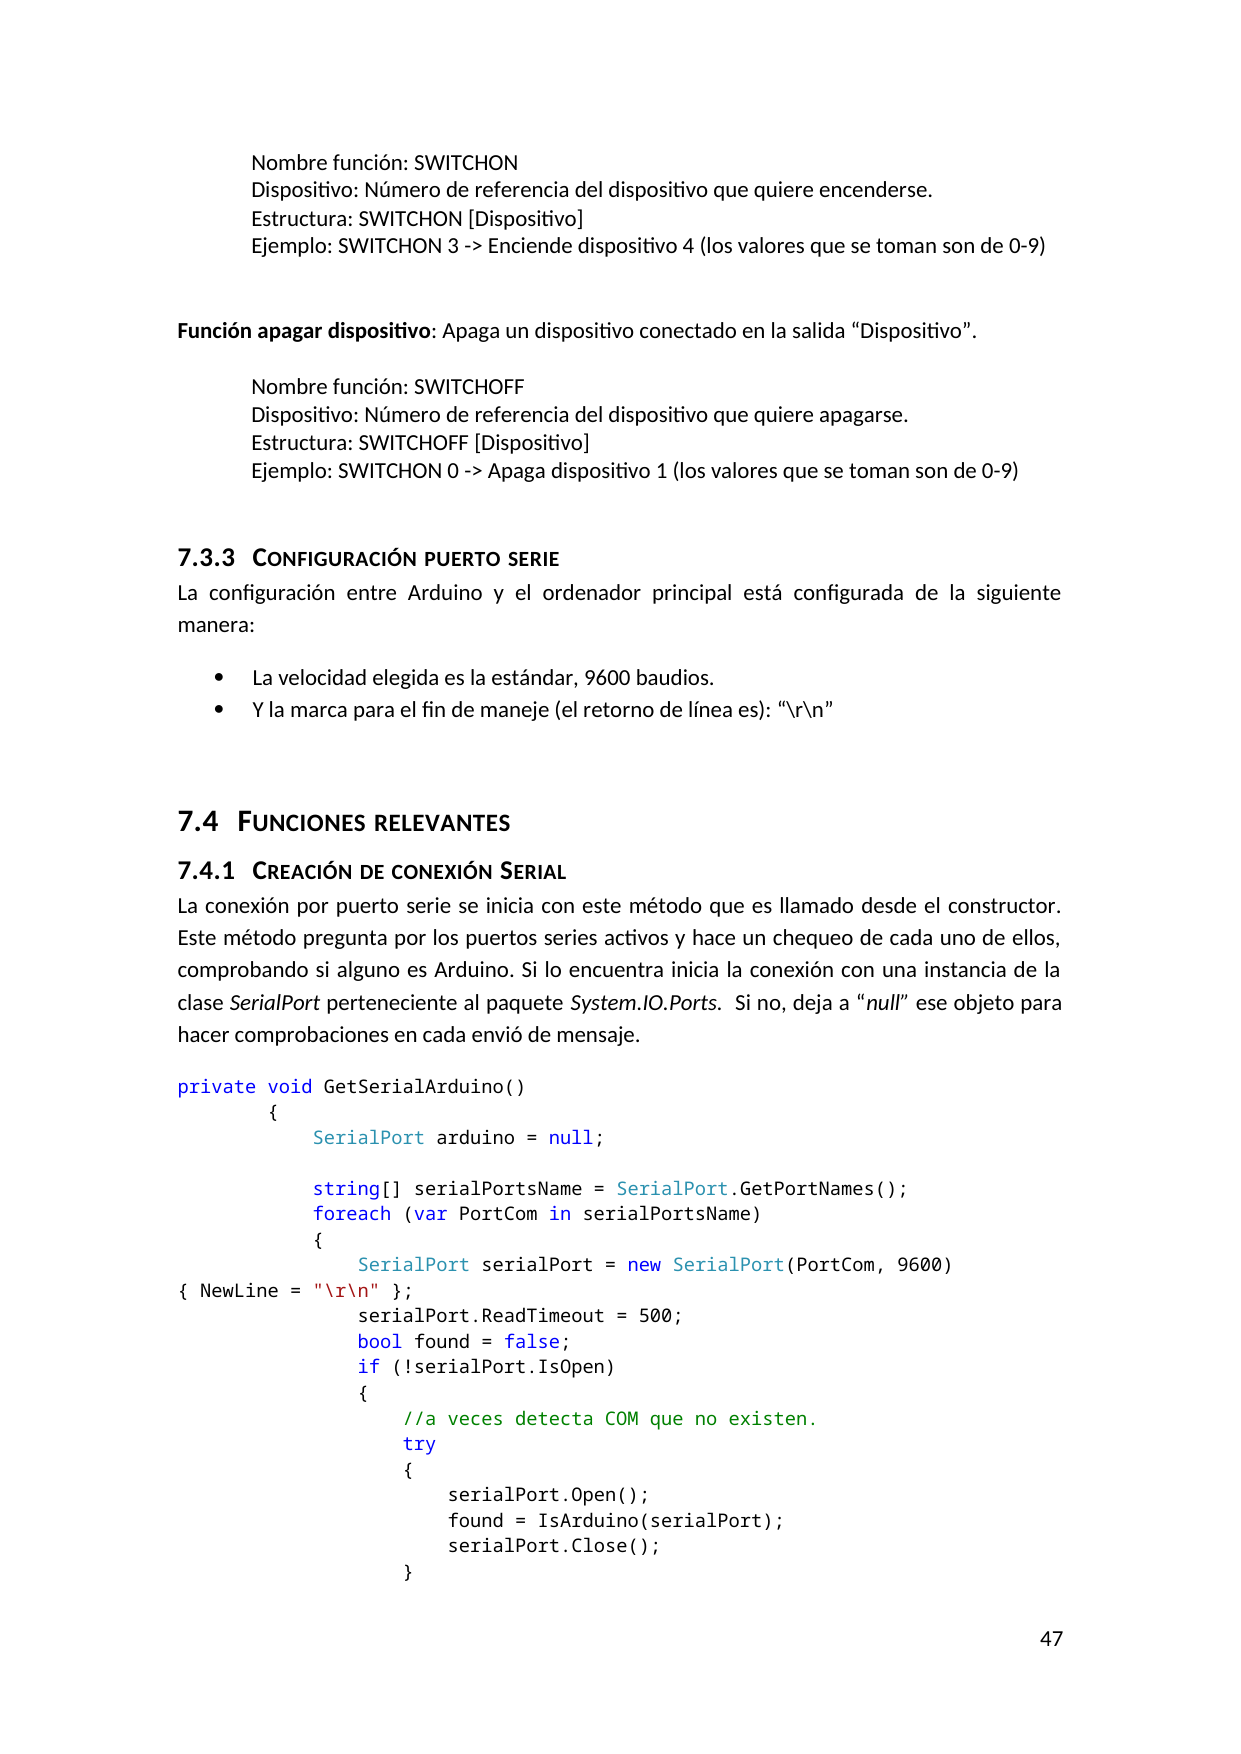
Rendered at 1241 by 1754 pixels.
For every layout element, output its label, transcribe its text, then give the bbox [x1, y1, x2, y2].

text found = IsArduino(serialPort); [177, 1507, 1063, 1532]
subtitle Creación de conexión Serial [177, 853, 1063, 886]
text { [177, 1456, 1063, 1481]
text { [177, 1379, 1063, 1405]
list Y la marca para el fin de maneje (el retorno de línea es): “\r\n” [215, 695, 1063, 723]
text foreach (var PortCom in serialPortsName) [177, 1201, 1063, 1226]
text Ejemplo: SWITCHON 3 -> Enciende dispositivo 4 (los valores que se toman son de 0-9) [251, 232, 1063, 260]
text serialPort.ReadTimeout = 500; [177, 1303, 1063, 1328]
text Ejemplo: SWITCHON 0 -> Apaga dispositivo 1 (los valores que se toman son de 0-9) [251, 456, 1063, 484]
subtitle Configuración puerto serie [177, 540, 1063, 573]
text Función apagar dispositivo: Apaga un dispositivo conectado en la salida “Dispositivo”. [177, 316, 1063, 344]
text serialPort.Close(); [177, 1532, 1063, 1558]
text if (!serialPort.IsOpen) [177, 1354, 1063, 1379]
text string[] serialPortsName = SerialPort.GetPortNames(); [177, 1175, 1063, 1201]
text { [177, 1098, 1063, 1124]
text SerialPort serialPort = new SerialPort(PortCom, 9600) { NewLine = "\r\n" }; [177, 1252, 1063, 1303]
text Estructura: SWITCHOFF [Dispositivo] [251, 428, 1063, 456]
text La conexión por puerto serie se inicia con este método que es llamado desde el constructor. Este método pregunta por los puertos series activos y hace un chequeo de cada uno de ellos, comprobando si alguno es Arduino. Si lo encuentra inicia la conexión con una instancia de la clase SerialPort perteneciente al paquete System.IO.Ports. Si no, deja a “null” ese objeto para hacer comprobaciones en cada envió de mensaje. [177, 891, 1063, 1048]
text Nombre función: SWITCHON [251, 148, 1063, 176]
text try [177, 1430, 1063, 1456]
text private void GetSerialArduino() [177, 1073, 1063, 1098]
text Estructura: SWITCHON [Dispositivo] [251, 204, 1063, 232]
text } [177, 1558, 1063, 1583]
text SerialPort arduino = null; [177, 1124, 1063, 1149]
text Dispositivo: Número de referencia del dispositivo que quiere encenderse. [251, 176, 1063, 204]
list La velocidad elegida es la estándar, 9600 baudios. [215, 663, 1063, 691]
subtitle Funciones relevantes [177, 801, 1063, 839]
text //a veces detecta COM que no existen. [177, 1405, 1063, 1430]
text serialPort.Open(); [177, 1481, 1063, 1507]
text Dispositivo: Número de referencia del dispositivo que quiere apagarse. [251, 400, 1063, 428]
text La configuración entre Arduino y el ordenador principal está configurada de la siguiente manera: [177, 578, 1063, 638]
text { [177, 1226, 1063, 1252]
text Nombre función: SWITCHOFF [251, 372, 1063, 400]
text bool found = false; [177, 1328, 1063, 1354]
